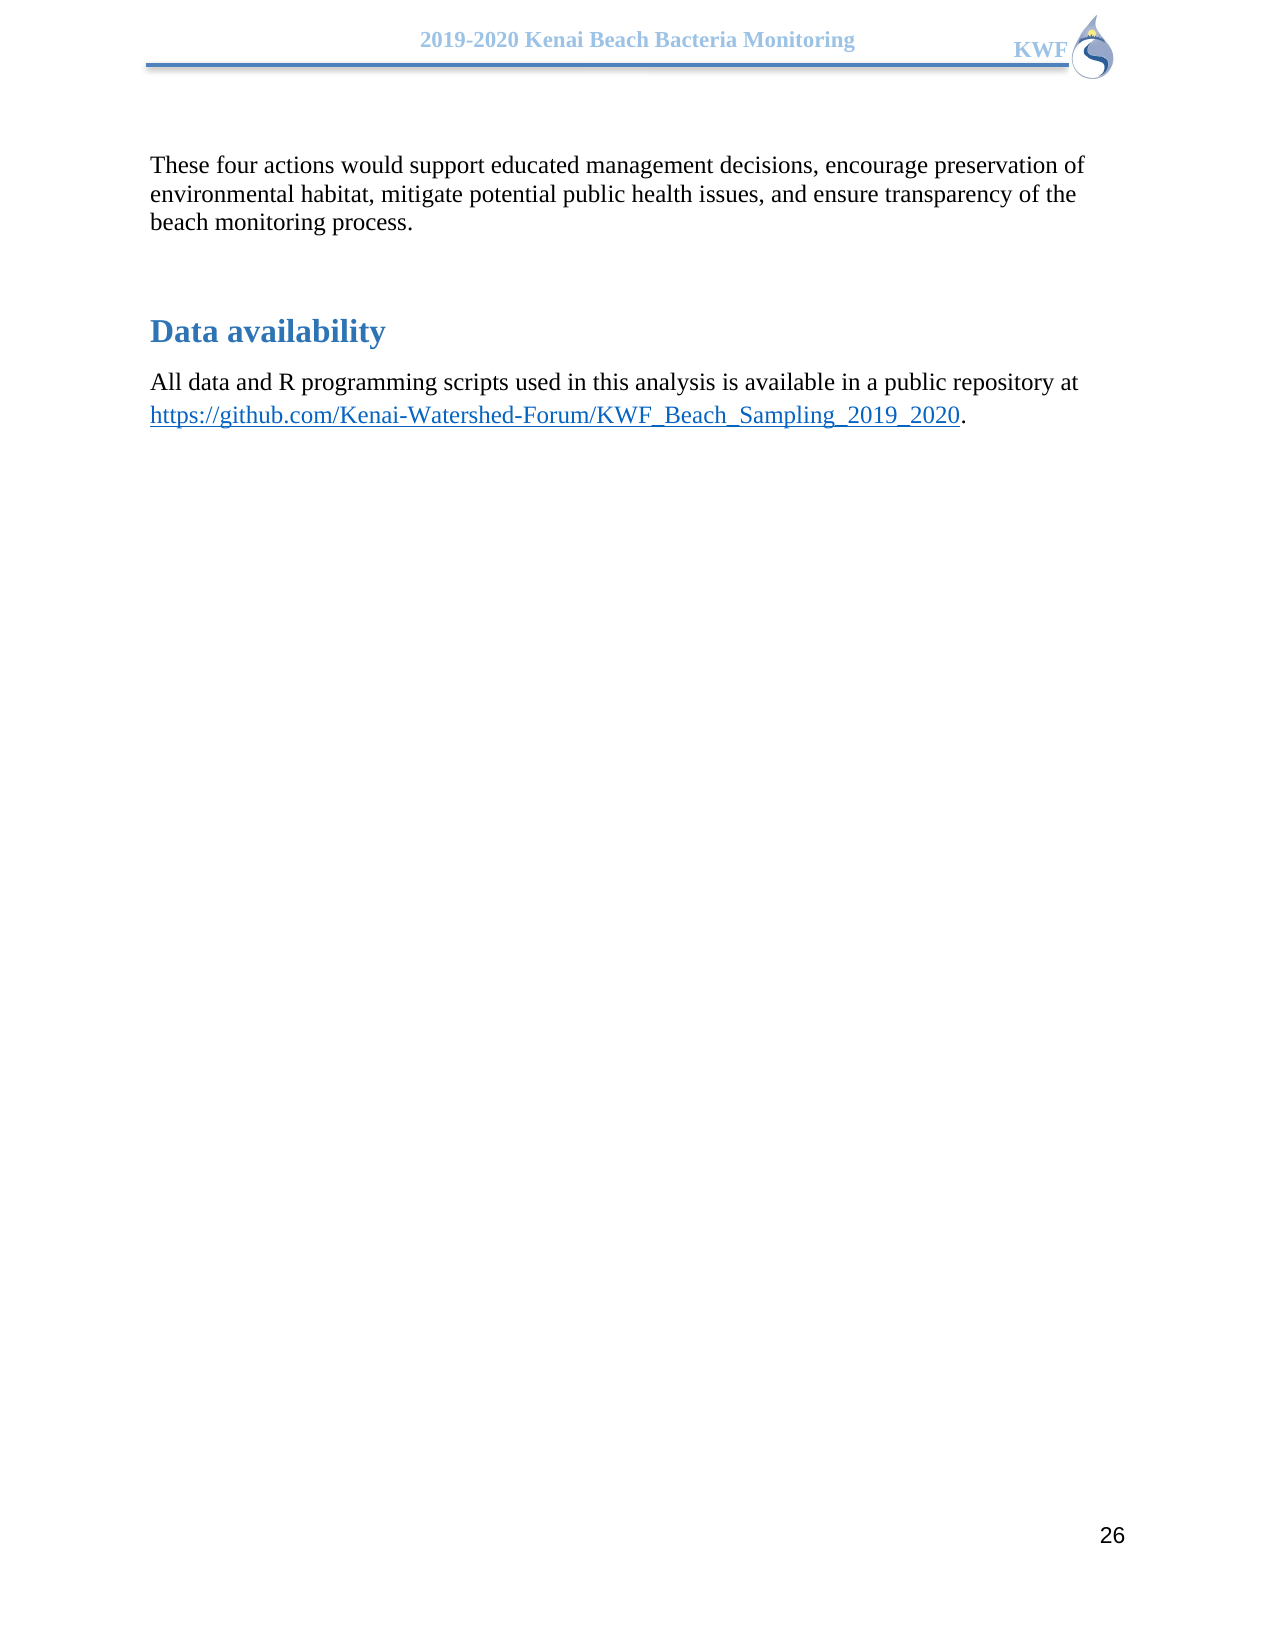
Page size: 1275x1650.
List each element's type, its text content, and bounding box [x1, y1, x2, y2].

text These four actions would support educated management decisions, encourage preservation of environmental habitat, mitigate potential public health issues, and ensure transparency of the beach monitoring process. [150, 150, 1125, 236]
subtitle Data availability [150, 311, 1125, 349]
text All data and R programming scripts used in this analysis is available in a public repository at https://github.com/Kenai-Watershed-Forum/KWF_Beach_Sampling_2019_2020. [150, 367, 1125, 429]
picture [1069, 13, 1118, 79]
